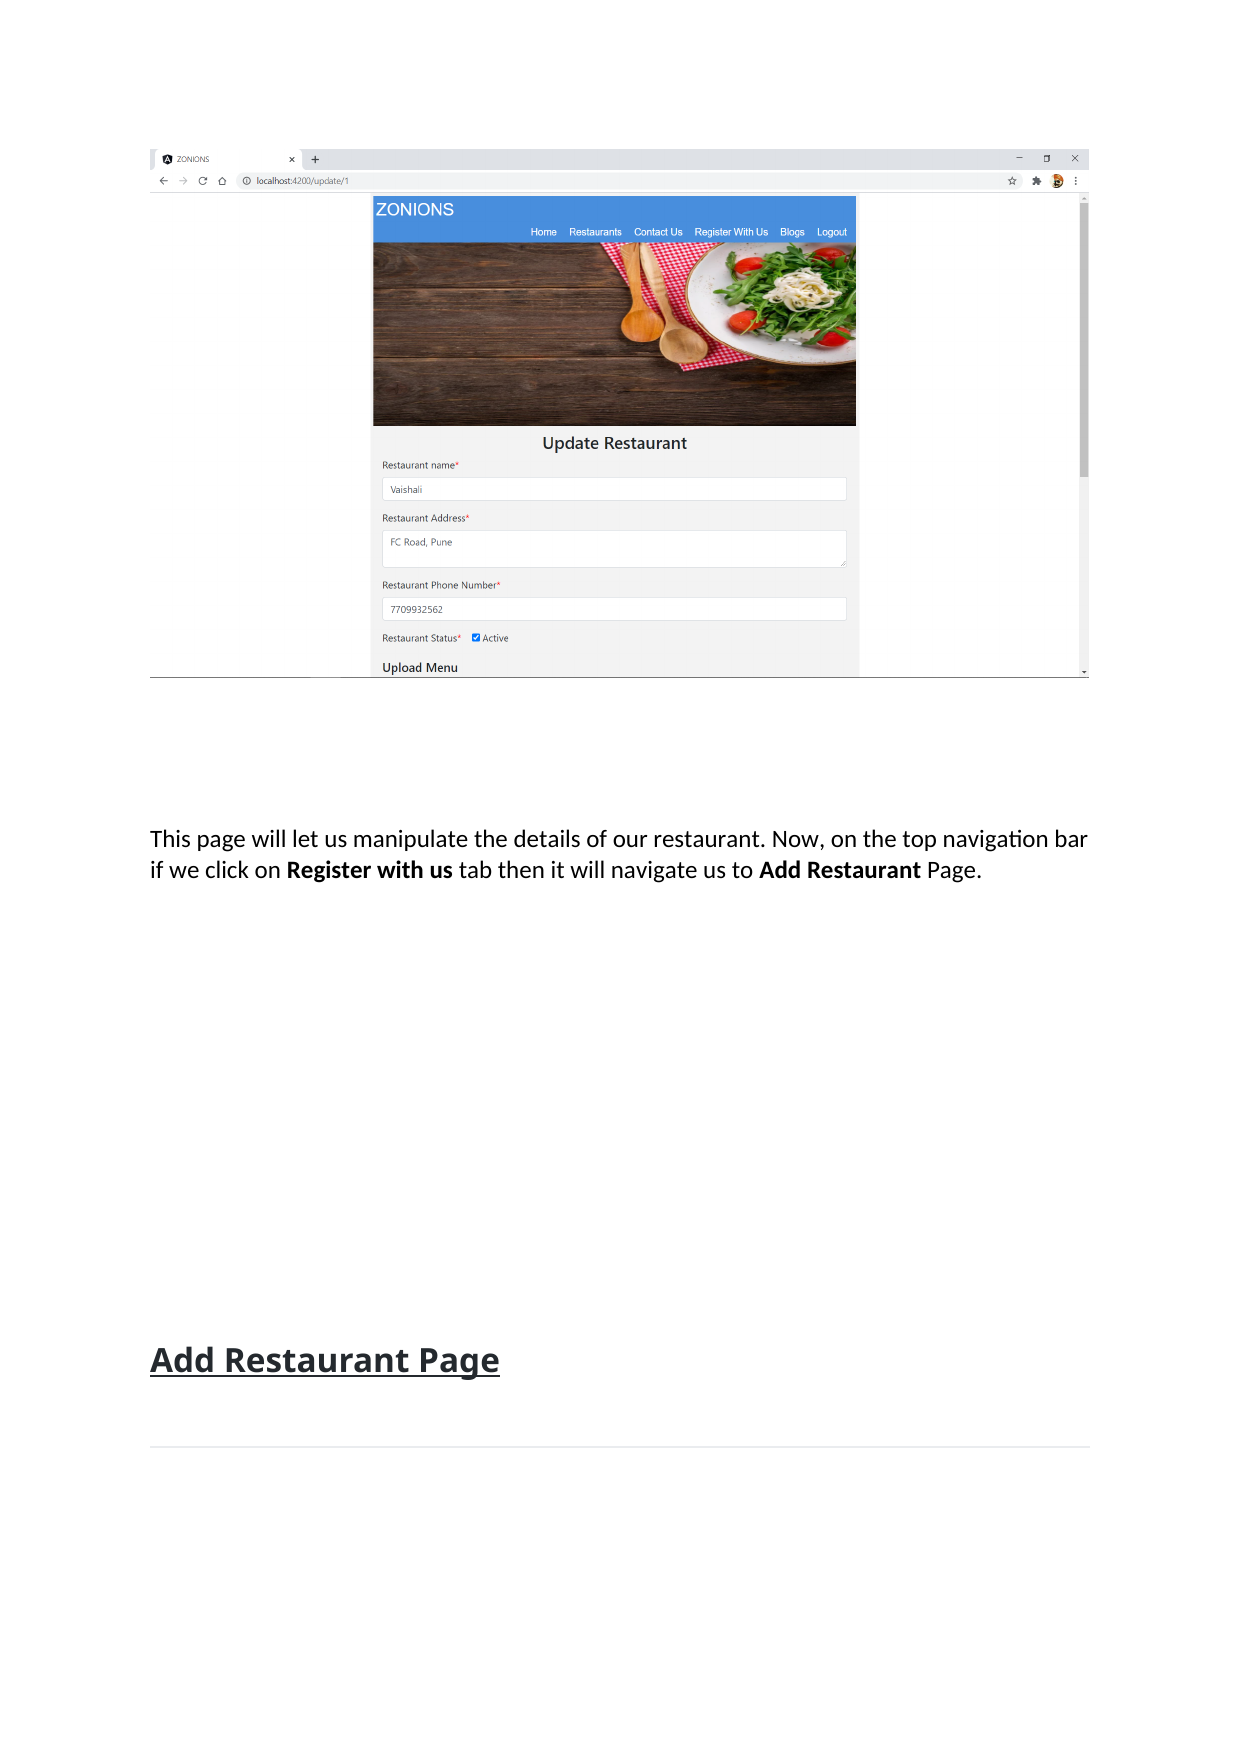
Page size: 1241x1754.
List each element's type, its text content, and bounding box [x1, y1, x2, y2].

picture [150, 149, 1089, 678]
text This page will let us manipulate the details of our restaurant. Now, on the top navigation bar if we click on Register with us tab then it will navigate us to Add Restaurant Page. [150, 823, 1090, 884]
text Add Restaurant Page [150, 1336, 1090, 1446]
